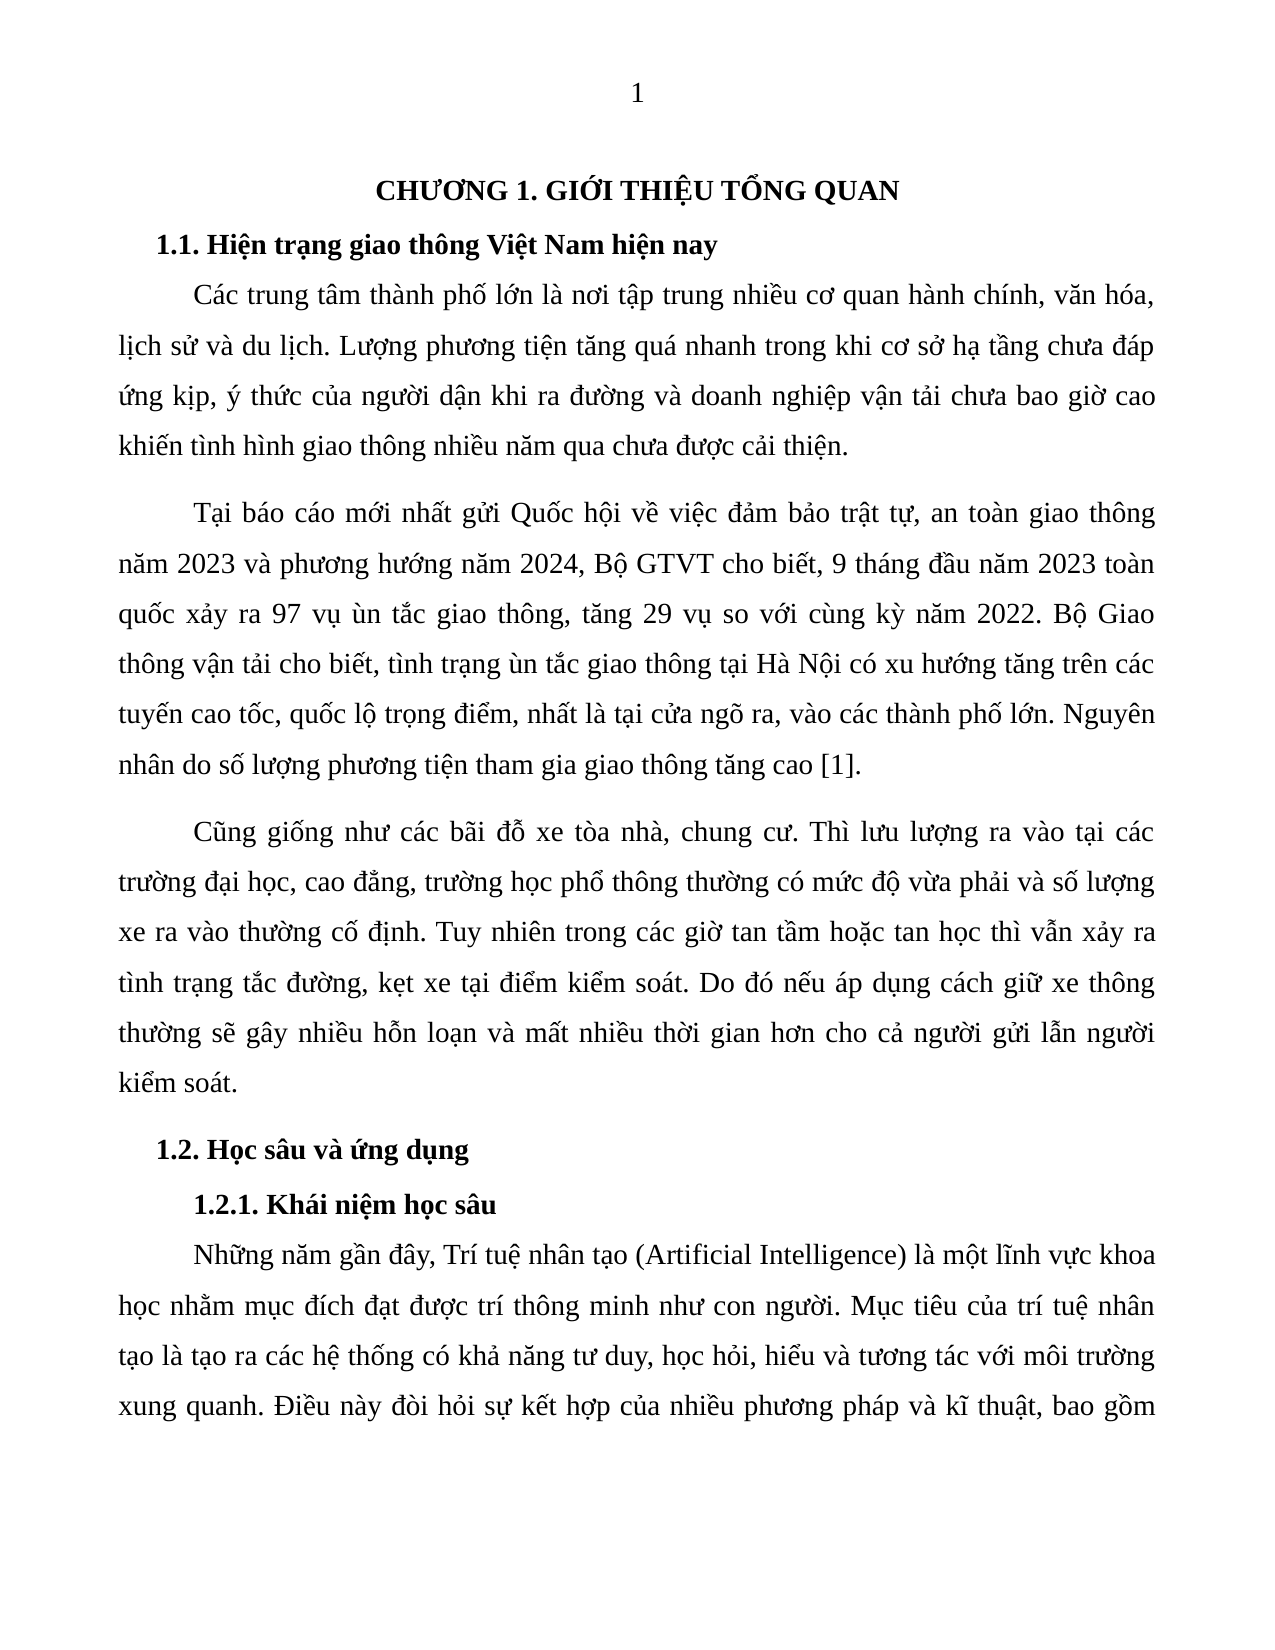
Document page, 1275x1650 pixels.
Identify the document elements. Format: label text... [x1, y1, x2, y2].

text Cũng giống như các bãi đỗ xe tòa nhà, chung cư. Thì lưu lượng ra vào tại các trường đại học, cao đẳng, trường học phổ thông thường có mức độ vừa phải và số lượng xe ra vào thường cố định. Tuy nhiên trong các giờ tan tầm hoặc tan học thì vẫn xảy ra tình trạng tắc đường, kẹt xe tại điểm kiểm soát. Do đó nếu áp dụng cách giữ xe thông thường sẽ gây nhiều hỗn loạn và mất nhiều thời gian hơn cho cả người gửi lẫn người kiểm soát. [118, 814, 1157, 1099]
subtitle Khái niệm học sâu [193, 1187, 1157, 1221]
subtitle Hiện trạng giao thông Việt Nam hiện nay [156, 227, 1157, 261]
text Các trung tâm thành phố lớn là nơi tập trung nhiều cơ quan hành chính, văn hóa, lịch sử và du lịch. Lượng phương tiện tăng quá nhanh trong khi cơ sở hạ tầng chưa đáp ứng kịp, ý thức của người dận khi ra đường và doanh nghiệp vận tải chưa bao giờ cao khiến tình hình giao thông nhiều năm qua chưa được cải thiện. [118, 277, 1157, 462]
text Tại báo cáo mới nhất gửi Quốc hội về việc đảm bảo trật tự, an toàn giao thông năm 2023 và phương hướng năm 2024, Bộ GTVT cho biết, 9 tháng đầu năm 2023 toàn quốc xảy ra 97 vụ ùn tắc giao thông, tăng 29 vụ so với cùng kỳ năm 2022. Bộ Giao thông vận tải cho biết, tình trạng ùn tắc giao thông tại Hà Nội có xu hướng tăng trên các tuyến cao tốc, quốc lộ trọng điểm, nhất là tại cửa ngõ ra, vào các thành phố lớn. Nguyên nhân do số lượng phương tiện tham gia giao thông tăng cao [1]. [118, 495, 1157, 781]
subtitle Học sâu và ứng dụng [156, 1132, 1157, 1166]
subtitle GIỚI THIỆU TỔNG QUAN [118, 173, 1157, 206]
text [118, 1237, 1157, 1422]
